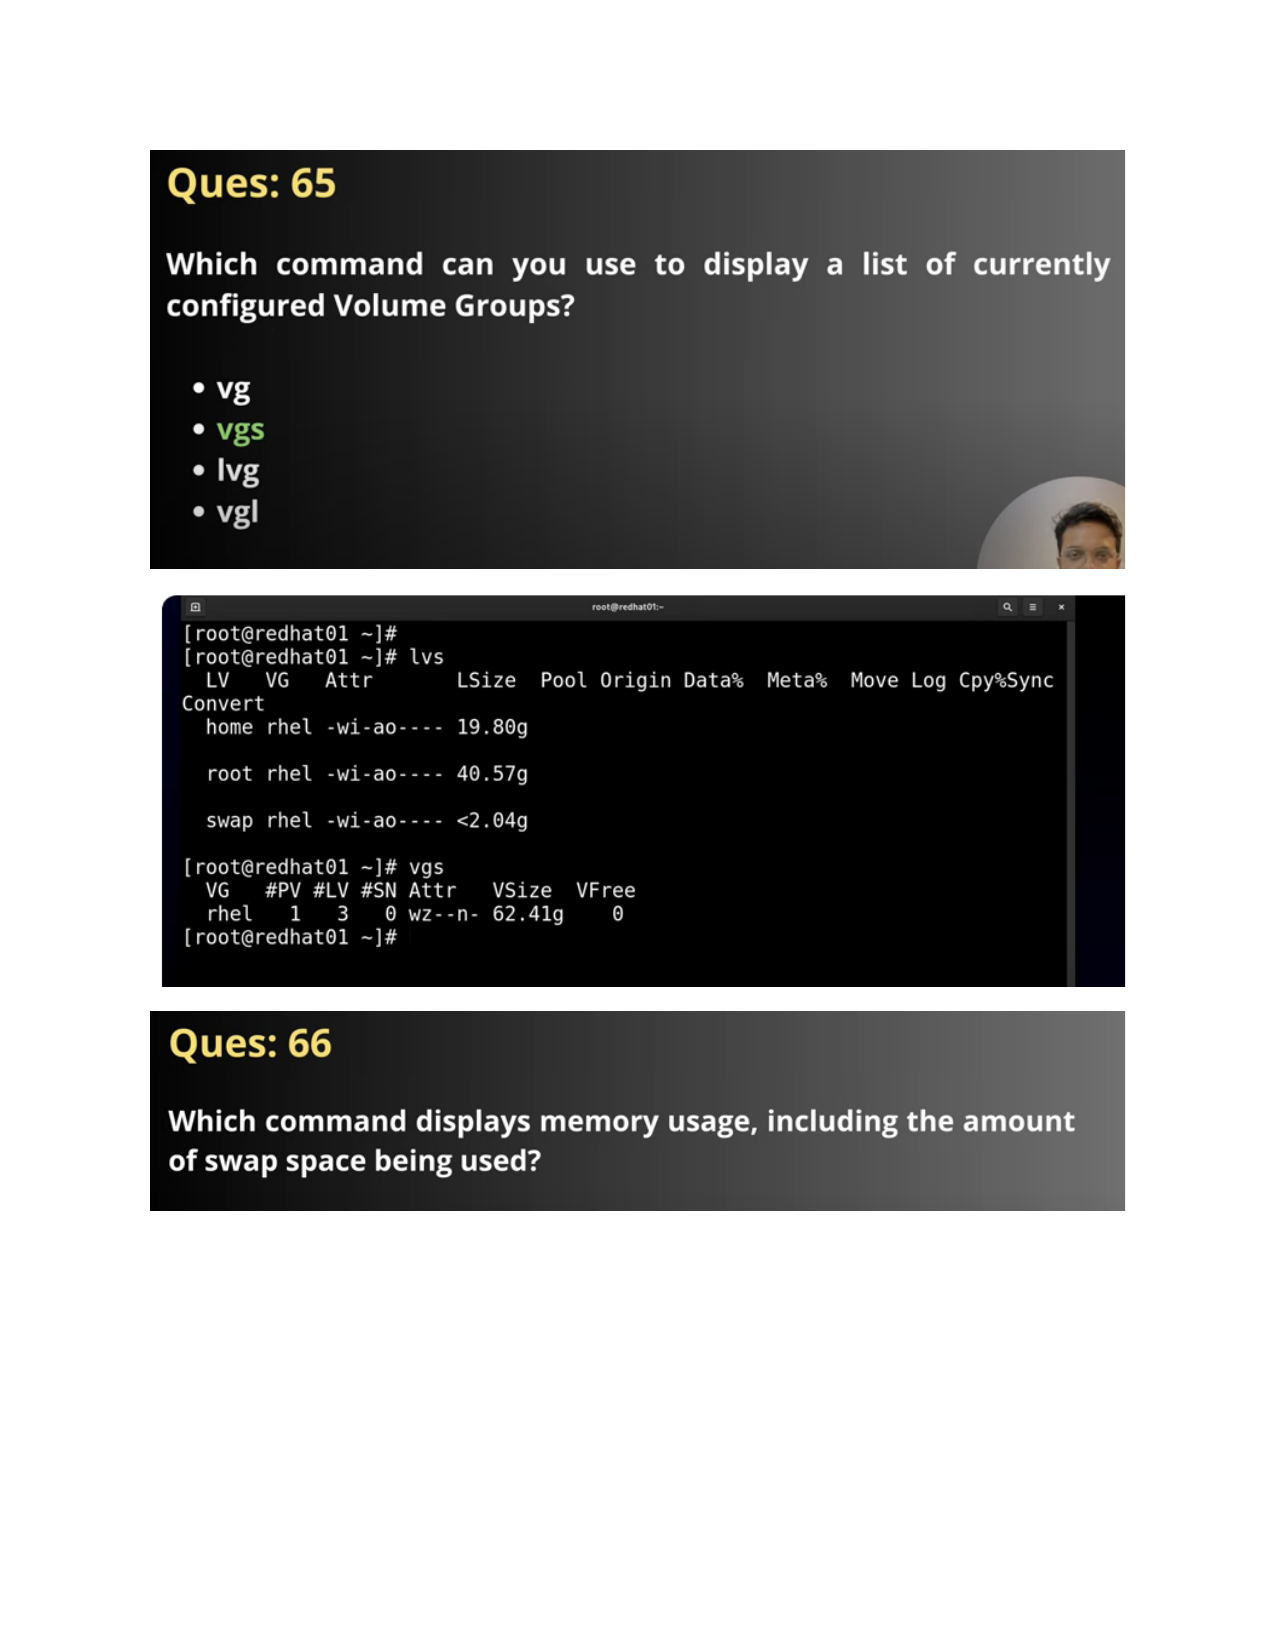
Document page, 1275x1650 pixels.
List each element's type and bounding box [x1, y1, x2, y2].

picture [150, 593, 1125, 987]
picture [150, 1011, 1125, 1211]
picture [150, 150, 1125, 569]
